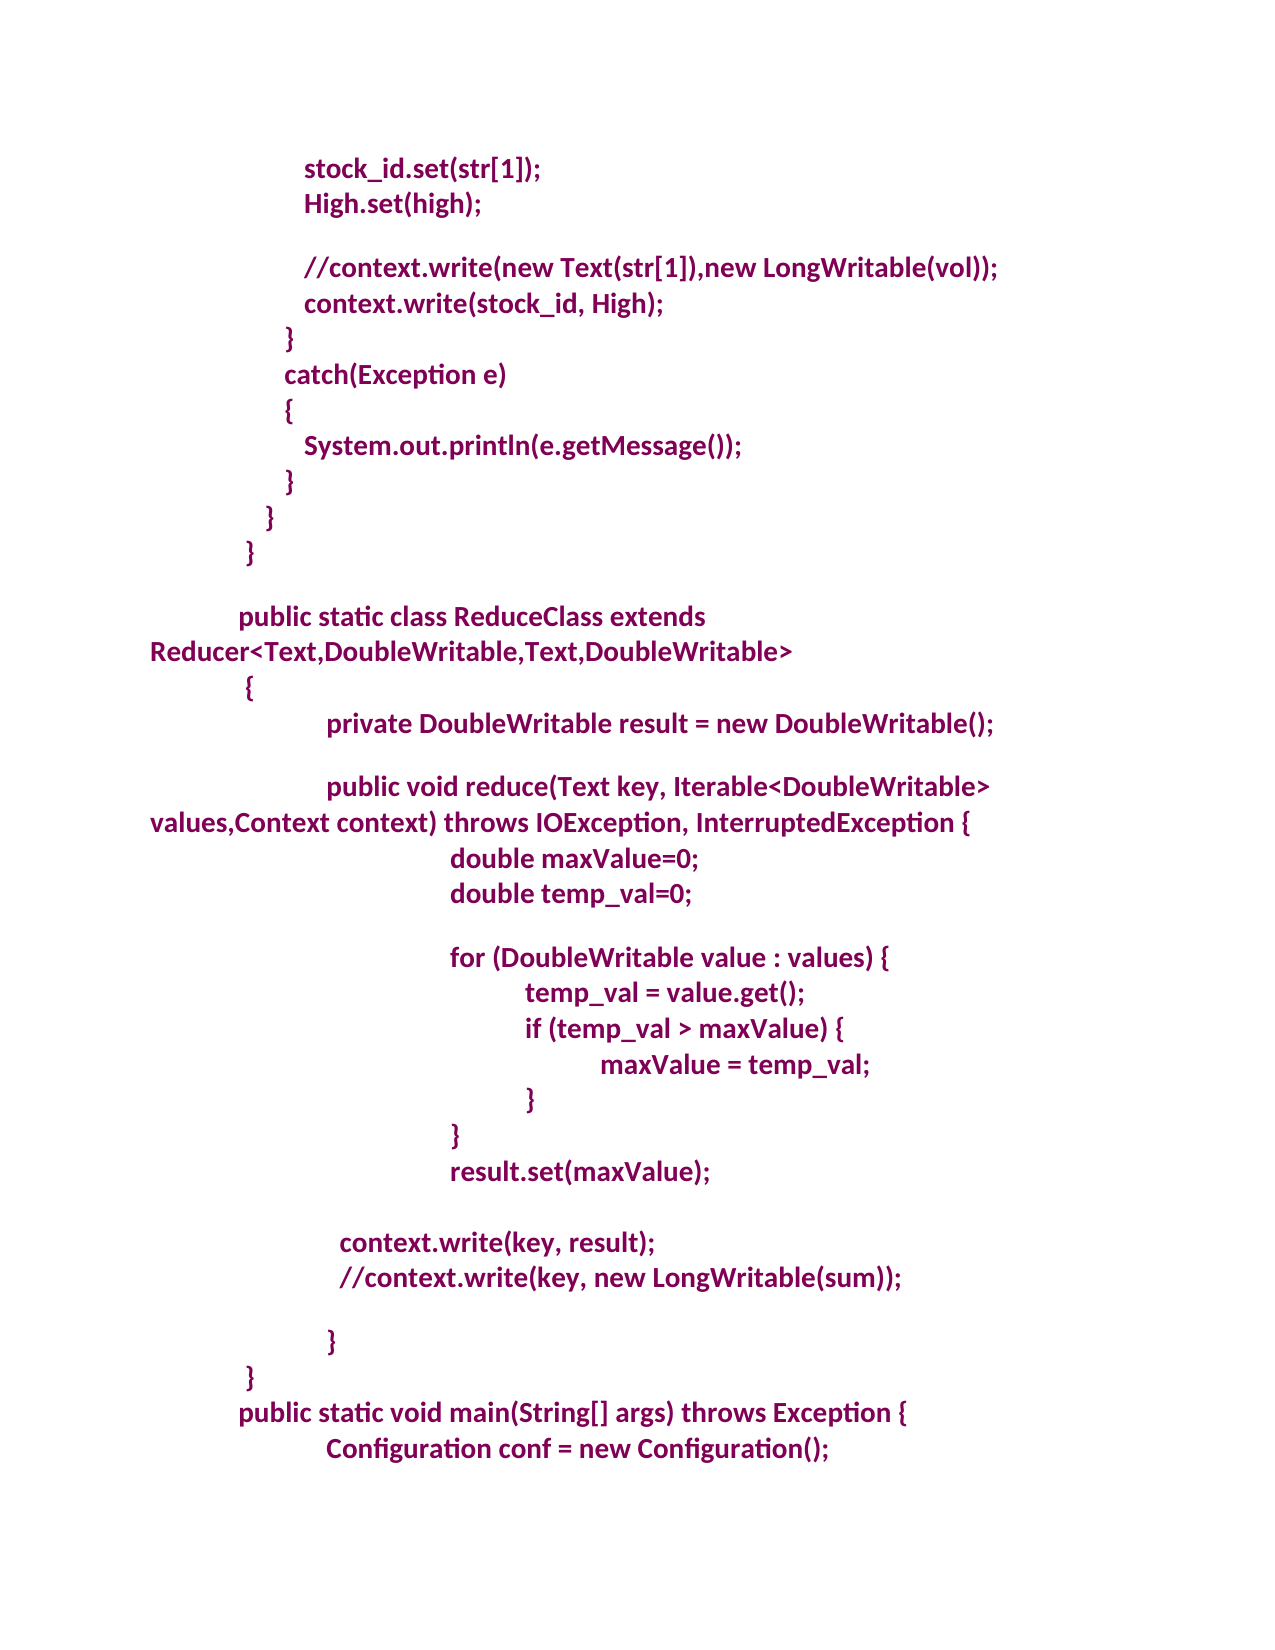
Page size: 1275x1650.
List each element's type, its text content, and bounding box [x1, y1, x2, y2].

text context.write(key, result); [150, 1224, 1125, 1259]
text double temp_val=0; [150, 875, 1125, 911]
text } [150, 1359, 1125, 1394]
text private DoubleWritable result = new DoubleWritable(); [150, 705, 1125, 740]
text result.set(maxValue); [150, 1153, 1125, 1188]
text } [150, 534, 1125, 570]
text System.out.println(e.getMessage()); [150, 427, 1125, 463]
text catch(Exception e) [150, 356, 1125, 392]
text public void reduce(Text key, Iterable<DoubleWritable> values,Context context) throws IOException, InterruptedException { [150, 768, 1125, 840]
text if (temp_val > maxValue) { [150, 1010, 1125, 1046]
text double maxValue=0; [150, 840, 1125, 875]
text //context.write(new Text(str[1]),new LongWritable(vol)); [150, 249, 1125, 285]
text High.set(high); [150, 186, 1125, 221]
text } [150, 1323, 1125, 1359]
text Configuration conf = new Configuration(); [150, 1430, 1125, 1466]
text } [150, 499, 1125, 534]
text { [150, 669, 1125, 705]
text } [150, 321, 1125, 356]
text { [150, 392, 1125, 427]
text } [150, 1081, 1125, 1117]
text //context.write(key, new LongWritable(sum)); [150, 1259, 1125, 1295]
text } [150, 463, 1125, 499]
text public static void main(String[] args) throws Exception { [150, 1394, 1125, 1430]
text } [150, 1117, 1125, 1153]
text stock_id.set(str[1]); [150, 150, 1125, 186]
text public static class ReduceClass extends Reducer<Text,DoubleWritable,Text,DoubleWritable> [150, 598, 1125, 669]
text maxValue = temp_val; [150, 1046, 1125, 1081]
text context.write(stock_id, High); [150, 285, 1125, 321]
text for (DoubleWritable value : values) { [150, 939, 1125, 974]
text temp_val = value.get(); [150, 974, 1125, 1010]
